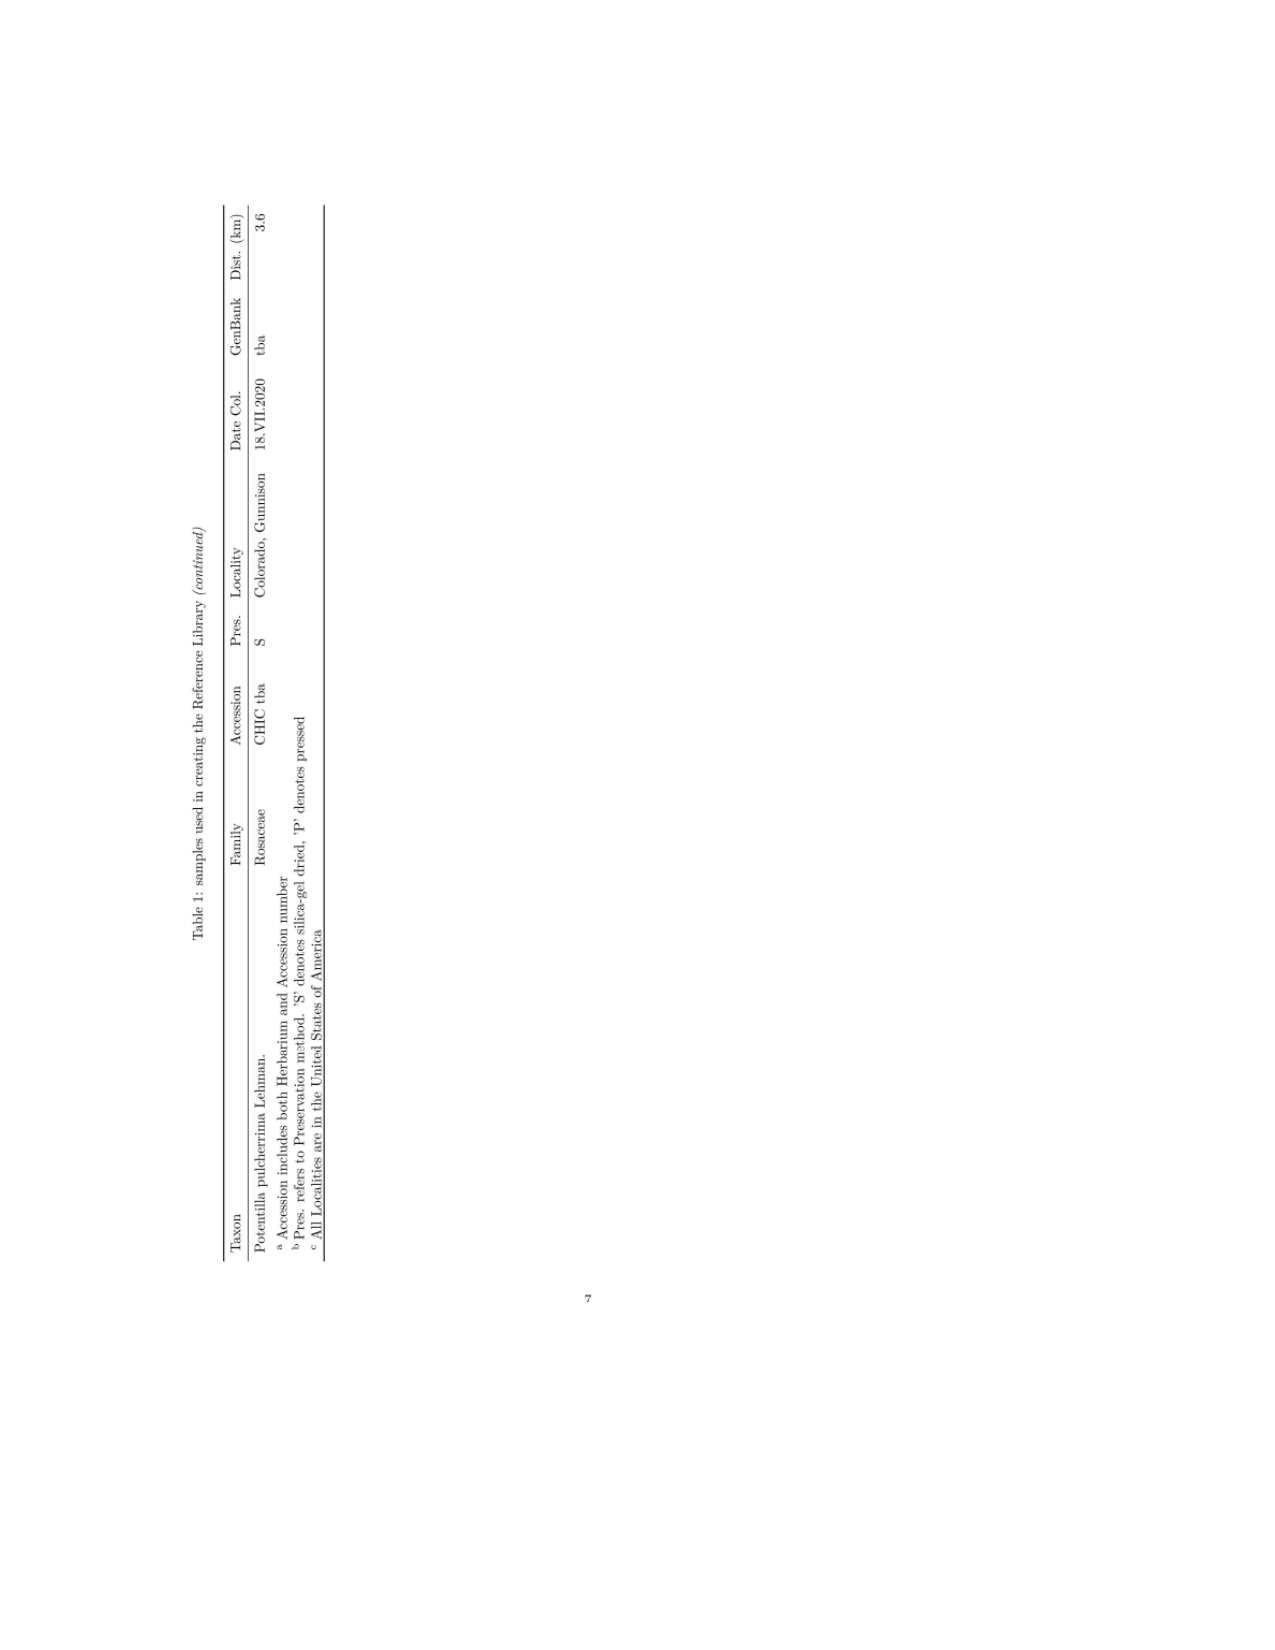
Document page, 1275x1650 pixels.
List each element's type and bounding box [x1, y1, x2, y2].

picture [150, 168, 1025, 1302]
